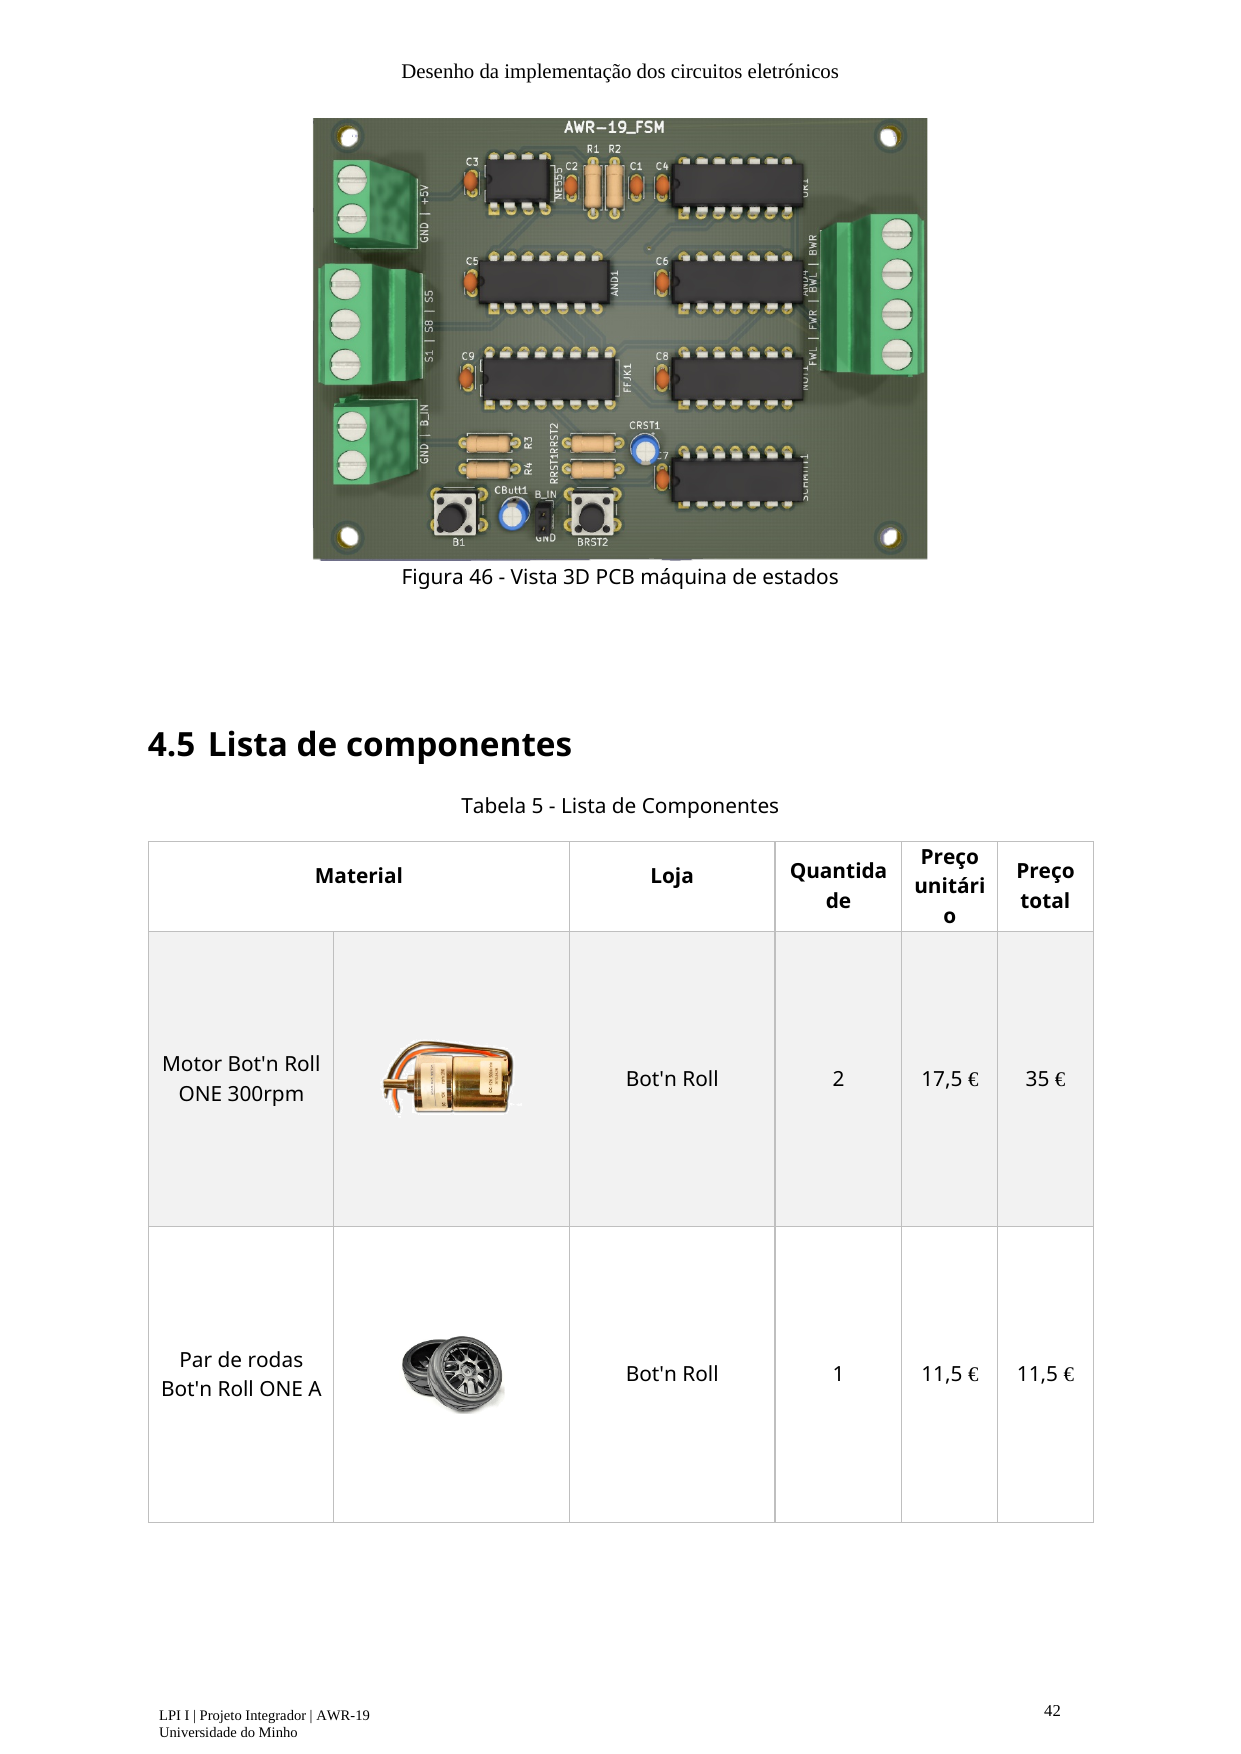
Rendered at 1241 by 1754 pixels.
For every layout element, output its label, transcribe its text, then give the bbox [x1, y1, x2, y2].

table_header Loja [570, 842, 774, 931]
table_header Quantidade [776, 842, 901, 931]
text Tabela 5 - Lista de Componentes [148, 791, 1092, 820]
table_cell Par de rodas Bot'n Roll ONE A [149, 1227, 333, 1522]
table_cell 35 € [998, 932, 1093, 1226]
table_header Preço unitário [902, 842, 997, 931]
picture [349, 1271, 554, 1476]
table_cell 11,5 € [998, 1227, 1093, 1522]
text Lista de componentes [148, 721, 1092, 766]
picture [357, 984, 546, 1173]
table_cell 1 [776, 1227, 901, 1522]
table_cell 11,5 € [902, 1227, 997, 1522]
table_header Preço total [998, 842, 1093, 931]
table_cell [334, 1227, 569, 1522]
table_cell Motor Bot'n Roll ONE 300rpm [149, 932, 333, 1226]
table_cell Bot'n Roll [570, 1227, 774, 1522]
table_cell 17,5 € [902, 932, 997, 1226]
table_cell [334, 932, 569, 1226]
picture [312, 118, 928, 561]
table_cell Bot'n Roll [570, 932, 774, 1226]
text Figura 46 - Vista 3D PCB máquina de estados [148, 562, 1092, 591]
table_cell 2 [776, 932, 901, 1226]
table_header Material [149, 842, 569, 931]
